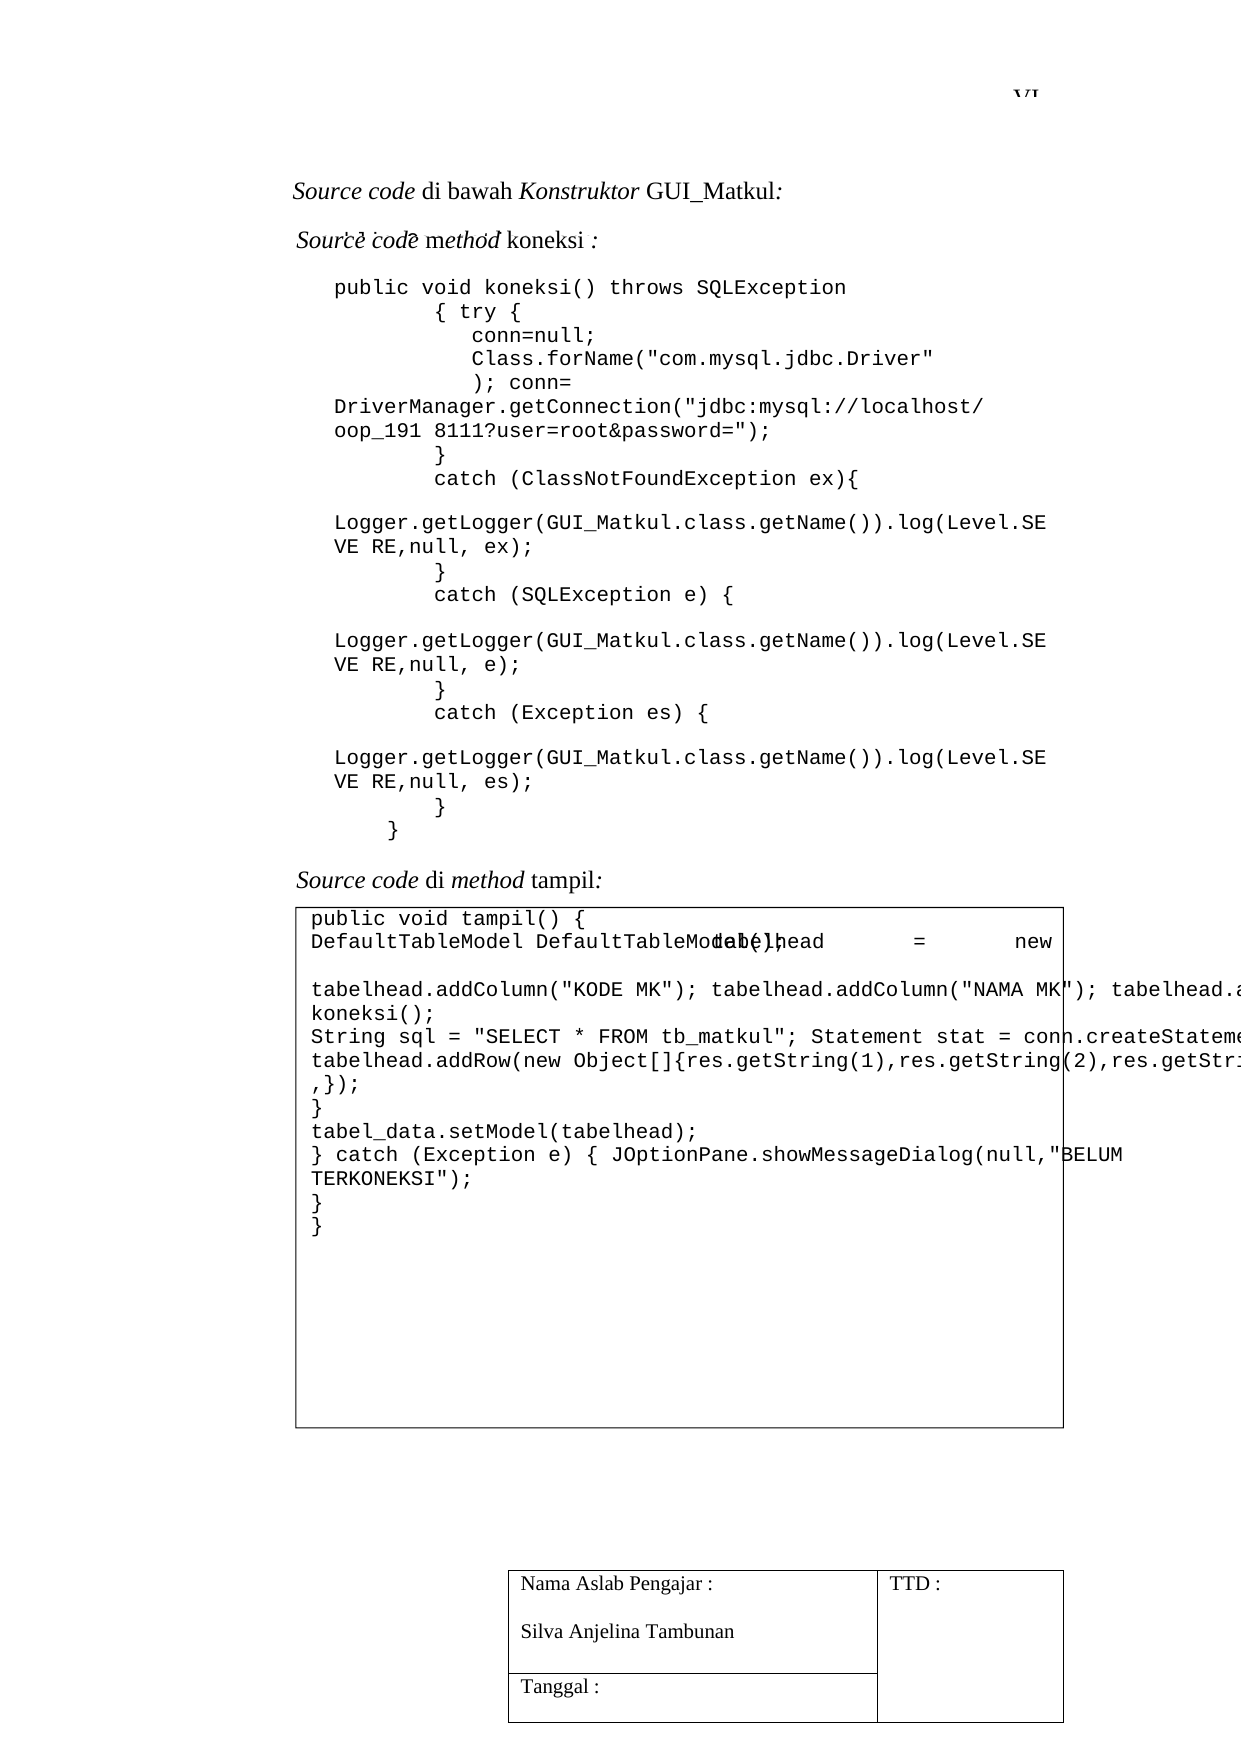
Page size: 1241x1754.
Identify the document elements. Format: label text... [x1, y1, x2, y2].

text Source code method koneksi : [296, 225, 1088, 254]
text Source code di bawah Konstruktor GUI_Matkul: [292, 176, 1088, 205]
text Source code di method tampil: [296, 866, 1088, 894]
